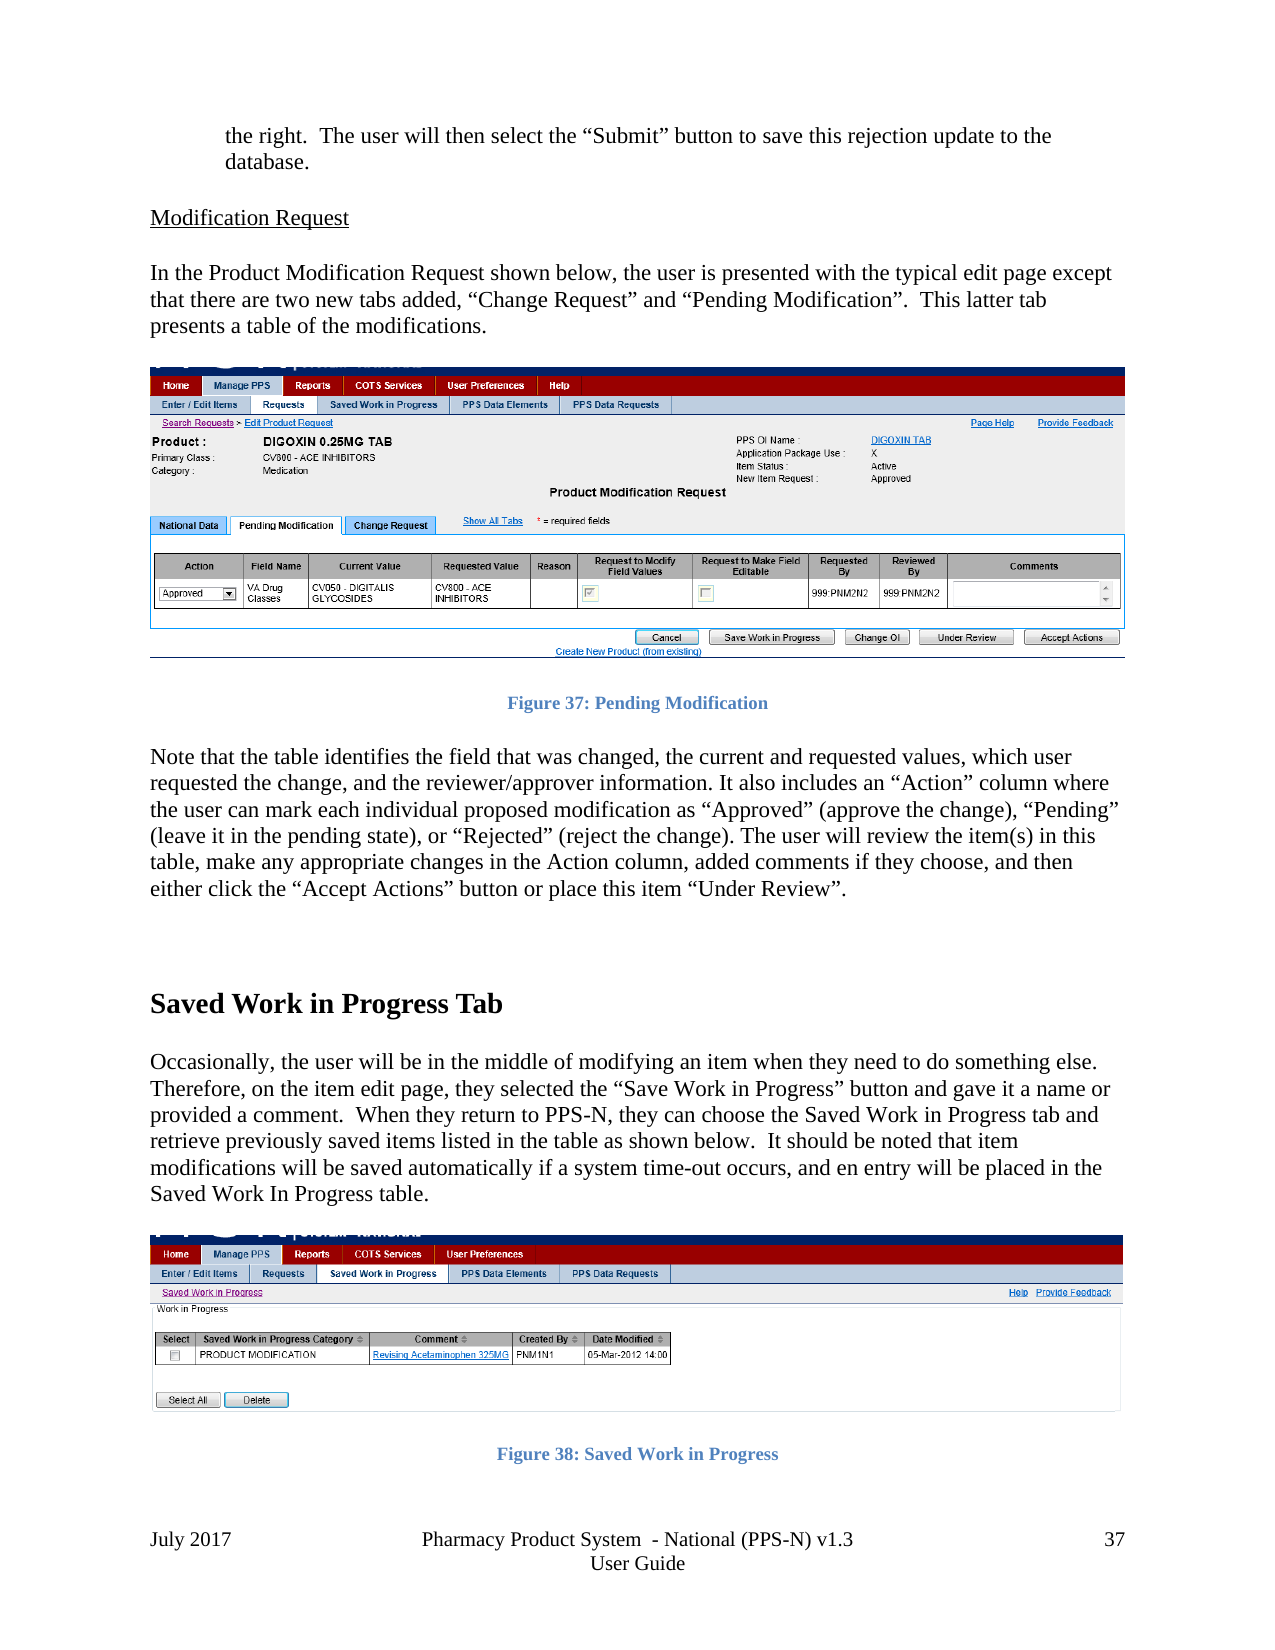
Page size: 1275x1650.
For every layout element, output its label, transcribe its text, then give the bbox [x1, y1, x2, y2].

subtitle Saved Work in Progress Tab [150, 986, 1125, 1019]
text Figure 37: Pending Modification [150, 692, 1125, 714]
text Figure 38: Saved Work in Progress [150, 1442, 1125, 1464]
text Occasionally, the user will be in the middle of modifying an item when they need to do something else. Therefore, on the item edit page, they selected the “Save Work in Progress” button and gave it a name or provided a comment. When they return to PPS-N, they can choose the Saved Work in Progress tab and retrieve previously saved items listed in the table as shown below. It should be noted that item modifications will be saved automatically if a system time-out occurs, and en entry will be placed in the Saved Work In Progress table. [150, 1048, 1125, 1207]
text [225, 122, 1125, 174]
text Note that the table identifies the field that was changed, the current and requested values, which user requested the change, and the reviewer/approver information. It also includes an “Action” column where the user can mark each individual proposed modification as “Approved” (approve the change), “Pending” (leave it in the pending state), or “Rejected” (reject the change). The user will review the item(s) in this table, make any appropriate changes in the Action column, added comments if they choose, and then either click the “Accept Actions” button or place this item “Under Review”. [150, 743, 1125, 901]
picture [150, 367, 1127, 663]
text Modification Request [150, 204, 1125, 230]
picture [150, 1235, 1124, 1414]
text In the Product Modification Request shown below, the user is presented with the typical edit page except that there are two new tabs added, “Change Request” and “Pending Modification”. This latter tab presents a table of the modifications. [150, 259, 1125, 338]
